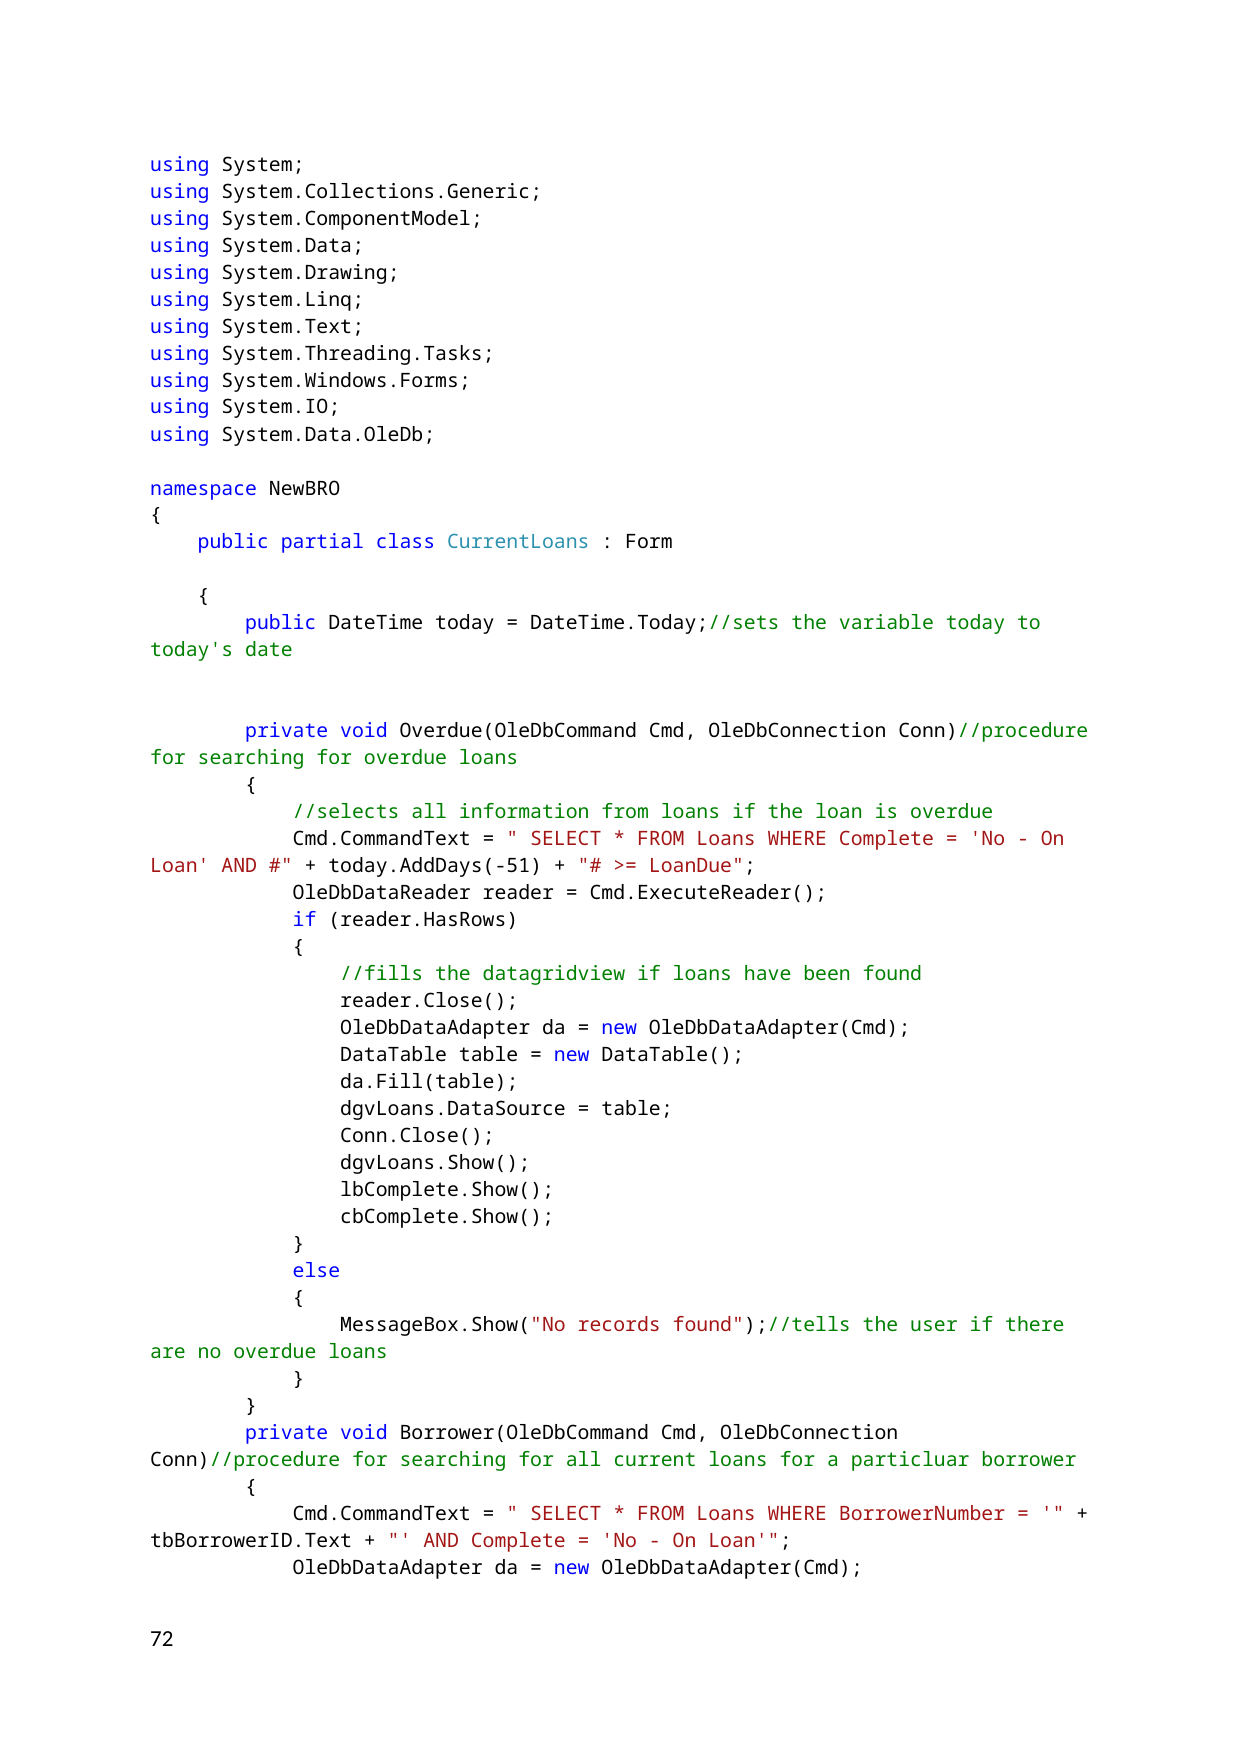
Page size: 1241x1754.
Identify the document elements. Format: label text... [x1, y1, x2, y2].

text da.Fill(table); [150, 1067, 1090, 1094]
text dgvLoans.Show(); [150, 1148, 1090, 1175]
text using System.Data; [150, 231, 1090, 258]
text { [150, 1472, 1090, 1499]
text lbComplete.Show(); [150, 1175, 1090, 1202]
text OleDbDataAdapter da = new OleDbDataAdapter(Cmd); [150, 1013, 1090, 1040]
text //selects all information from loans if the loan is overdue [150, 797, 1090, 824]
text } [150, 1229, 1090, 1256]
text { [150, 501, 1090, 528]
text { [150, 771, 1090, 797]
text Cmd.CommandText = " SELECT * FROM Loans WHERE Complete = 'No - On Loan' AND #" + today.AddDays(-51) + "# >= LoanDue"; [150, 824, 1090, 878]
text using System.Collections.Generic; [150, 177, 1090, 204]
text cbComplete.Show(); [150, 1202, 1090, 1229]
text using System.Text; [150, 312, 1090, 339]
text using System.ComponentModel; [150, 204, 1090, 231]
text } [150, 1391, 1090, 1418]
text public partial class CurrentLoans : Form [150, 528, 1090, 555]
text using System.Linq; [150, 285, 1090, 312]
text namespace NewBRO [150, 474, 1090, 501]
text OleDbDataReader reader = Cmd.ExecuteReader(); [150, 878, 1090, 905]
text { [150, 582, 1090, 609]
text { [150, 932, 1090, 959]
text //fills the datagridview if loans have been found [150, 959, 1090, 986]
text using System.Data.OleDb; [150, 420, 1090, 447]
text using System; [150, 150, 1090, 177]
text MessageBox.Show("No records found");//tells the user if there are no overdue loans [150, 1310, 1090, 1364]
text OleDbDataAdapter da = new OleDbDataAdapter(Cmd); [150, 1553, 1090, 1580]
text else [150, 1256, 1090, 1283]
text Conn.Close(); [150, 1121, 1090, 1148]
text DataTable table = new DataTable(); [150, 1040, 1090, 1067]
text using System.Windows.Forms; [150, 366, 1090, 393]
text using System.Threading.Tasks; [150, 339, 1090, 366]
text using System.IO; [150, 393, 1090, 420]
text private void Overdue(OleDbCommand Cmd, OleDbConnection Conn)//procedure for searching for overdue loans [150, 717, 1090, 771]
text reader.Close(); [150, 986, 1090, 1013]
text if (reader.HasRows) [150, 905, 1090, 932]
text dgvLoans.DataSource = table; [150, 1094, 1090, 1121]
text { [150, 1283, 1090, 1310]
text private void Borrower(OleDbCommand Cmd, OleDbConnection Conn)//procedure for searching for all current loans for a particluar borrower [150, 1418, 1090, 1472]
text using System.Drawing; [150, 258, 1090, 285]
text Cmd.CommandText = " SELECT * FROM Loans WHERE BorrowerNumber = '" + tbBorrowerID.Text + "' AND Complete = 'No - On Loan'"; [150, 1499, 1090, 1553]
text public DateTime today = DateTime.Today;//sets the variable today to today's date [150, 609, 1090, 663]
text } [150, 1364, 1090, 1391]
